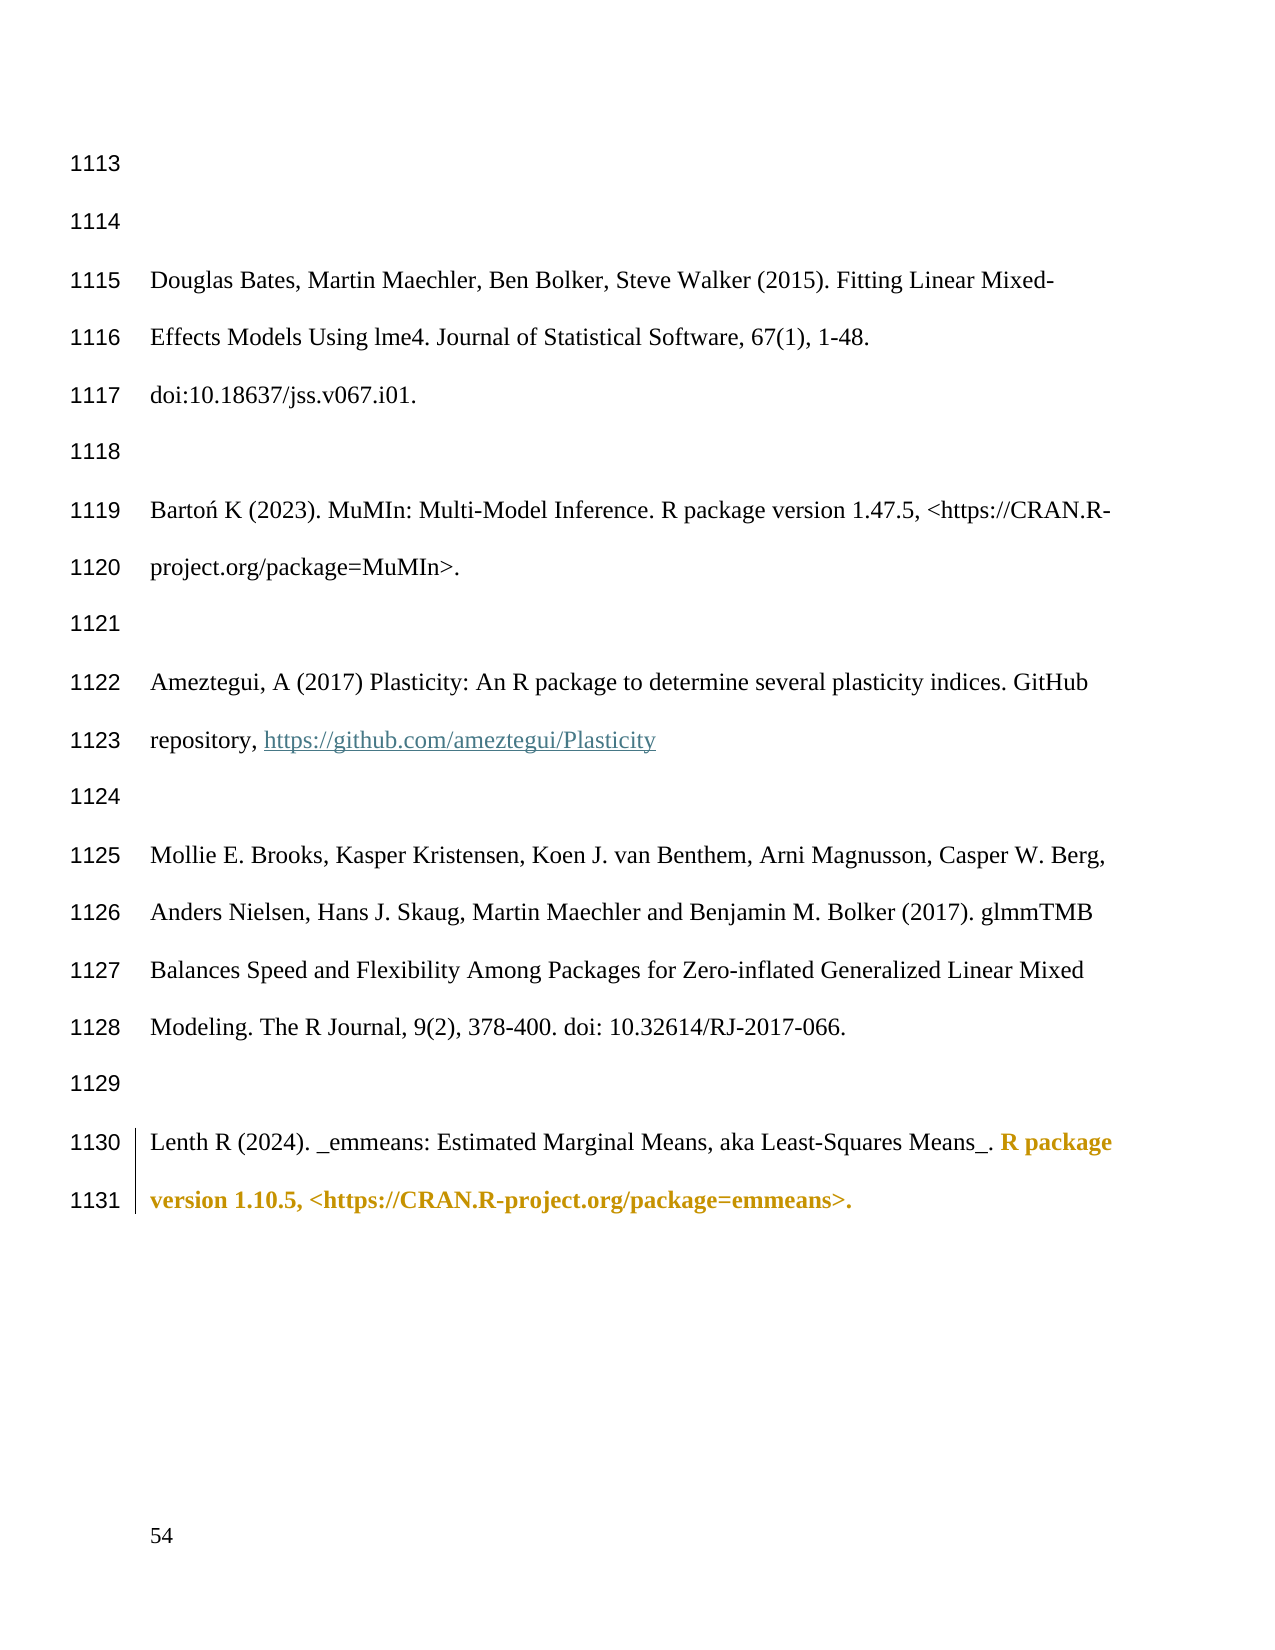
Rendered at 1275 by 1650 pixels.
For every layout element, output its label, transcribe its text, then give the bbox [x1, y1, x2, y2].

text Douglas Bates, Martin Maechler, Ben Bolker, Steve Walker (2015). Fitting Linear Mixed-Effects Models Using lme4. Journal of Statistical Software, 67(1), 1-48. doi:10.18637/jss.v067.i01. [150, 265, 1125, 409]
text Ameztegui, A (2017) Plasticity: An R package to determine several plasticity indices. GitHub repository, https://github.com/ameztegui/Plasticity [150, 667, 1125, 754]
text Lenth R (2024). _emmeans: Estimated Marginal Means, aka Least-Squares Means_. R package version 1.10.5, <https://CRAN.R-project.org/package=emmeans>. [150, 1127, 1125, 1214]
text Bartoń K (2023). MuMIn: Multi-Model Inference. R package version 1.47.5, <https://CRAN.R-project.org/package=MuMIn>. [150, 495, 1125, 581]
text Mollie E. Brooks, Kasper Kristensen, Koen J. van Benthem, Arni Magnusson, Casper W. Berg, Anders Nielsen, Hans J. Skaug, Martin Maechler and Benjamin M. Bolker (2017). glmmTMB Balances Speed and Flexibility Among Packages for Zero-inflated Generalized Linear Mixed Modeling. The R Journal, 9(2), 378-400. doi: 10.32614/RJ-2017-066. [150, 840, 1125, 1041]
